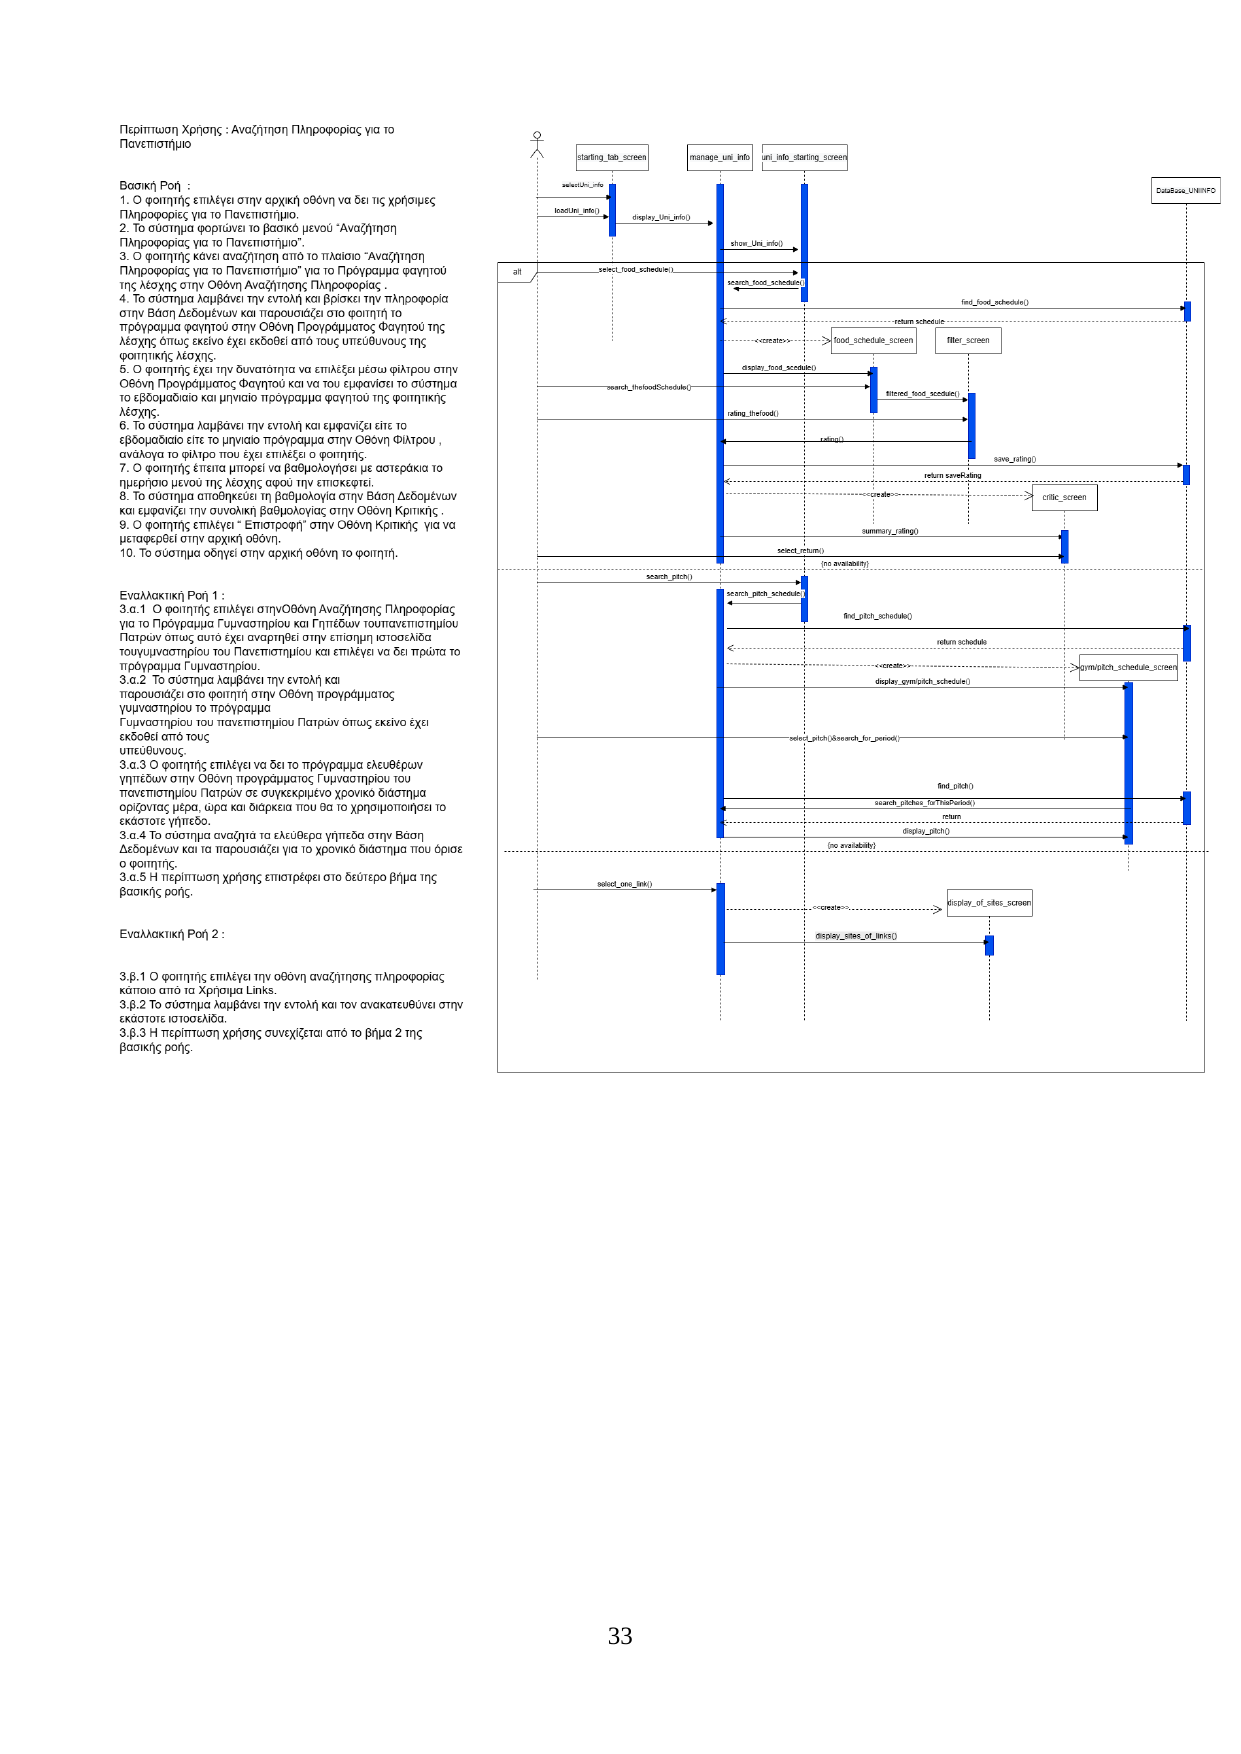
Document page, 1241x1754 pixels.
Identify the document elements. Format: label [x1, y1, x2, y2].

picture [118, 118, 1221, 1073]
